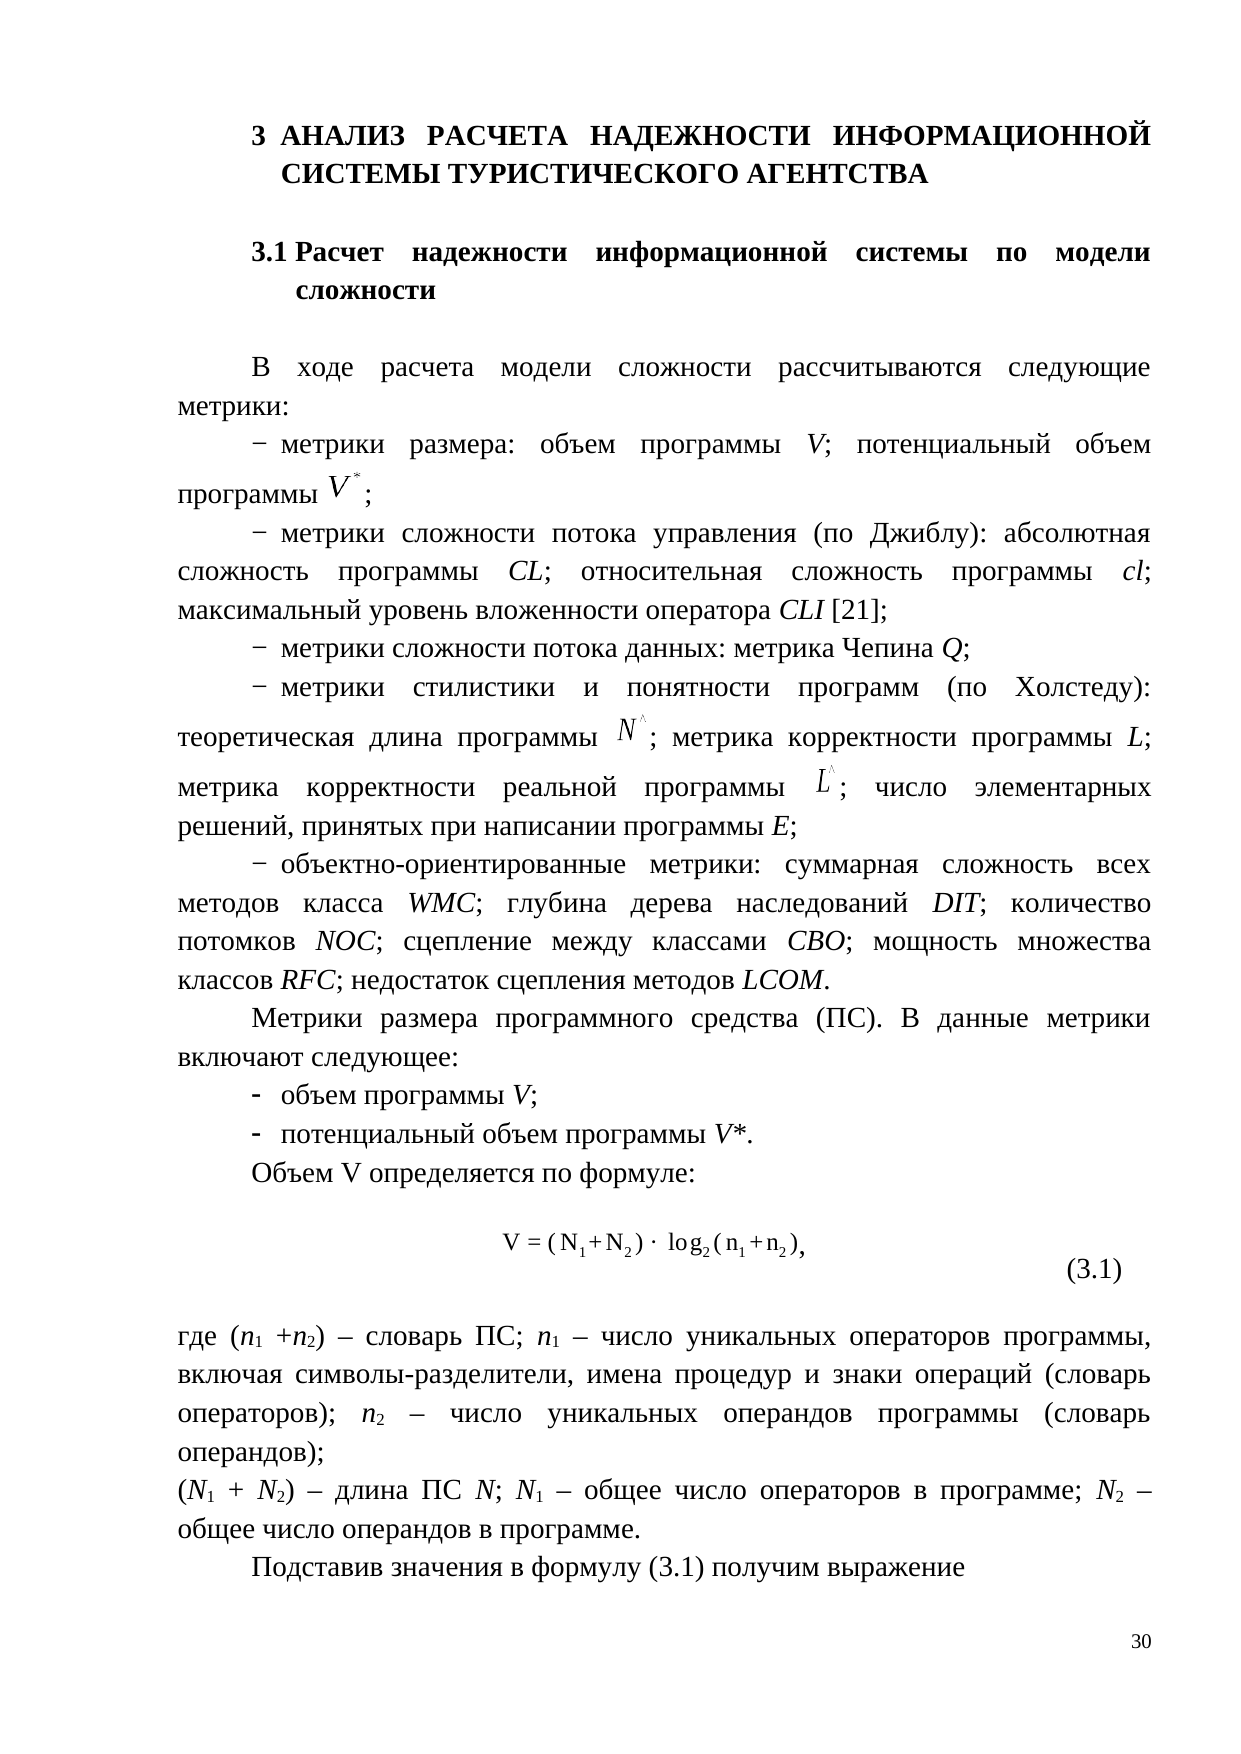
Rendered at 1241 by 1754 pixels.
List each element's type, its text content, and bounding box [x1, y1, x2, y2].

text Подставив значения в формулу (3.1) получим выражение [177, 1549, 1152, 1583]
list метрики размера: объем программы V; потенциальный объем программы ; [177, 426, 1152, 510]
text 3 АНАЛИЗ РАСЧЕТА НАДЕЖНОСТИ ИНФОРМАЦИОННОЙ СИСТЕМЫ ТУРИСТИЧЕСКОГО АГЕНТСТВА [251, 118, 1152, 190]
list потенциальный объем программы V*. [177, 1116, 1152, 1150]
list метрики стилистики и понятности программ (по Холстеду): теоретическая длина программы ; метрика корректности программы L; метрика корректности реальной программы ; число элементарных решений, принятых при написании программы E; [177, 669, 1152, 841]
text В ходе расчета модели сложности рассчитываются следующие метрики: [177, 349, 1152, 421]
text Метрики размера программного средства (ПС). В данные метрики включают следующее: [177, 1000, 1152, 1072]
text где (n1 +n2) – словарь ПС; n1 – число уникальных операторов программы, включая символы-разделители, имена процедур и знаки операций (словарь операторов); n2 – число уникальных операндов программы (словарь операндов); (N1 + N2) – длина ПС N; N1 – общее число операторов в программе; N2 – общее число операндов в программе. [177, 1318, 1152, 1544]
list объектно-ориентированные метрики: суммарная сложность всех методов класса WMC; глубина дерева наследований DIT; количество потомков NOC; сцепление между классами CBO; мощность множества классов RFC; недостаток сцепления методов LCOM. [177, 846, 1152, 995]
table_header (3.1) [1055, 1227, 1152, 1318]
text Объем V определяется по формуле: [177, 1155, 1152, 1188]
list метрики сложности потока данных: метрика Чепина Q; [177, 631, 1152, 664]
list метрики сложности потока управления (по Джиблу): абсолютная сложность программы CL; относительная сложность программы cl; максимальный уровень вложенности оператора CLI [21]; [177, 515, 1152, 626]
text 3.1 Расчет надежности информационной системы по модели сложности [251, 234, 1152, 306]
table_header , [177, 1227, 1055, 1318]
list объем программы V; [177, 1077, 1152, 1111]
